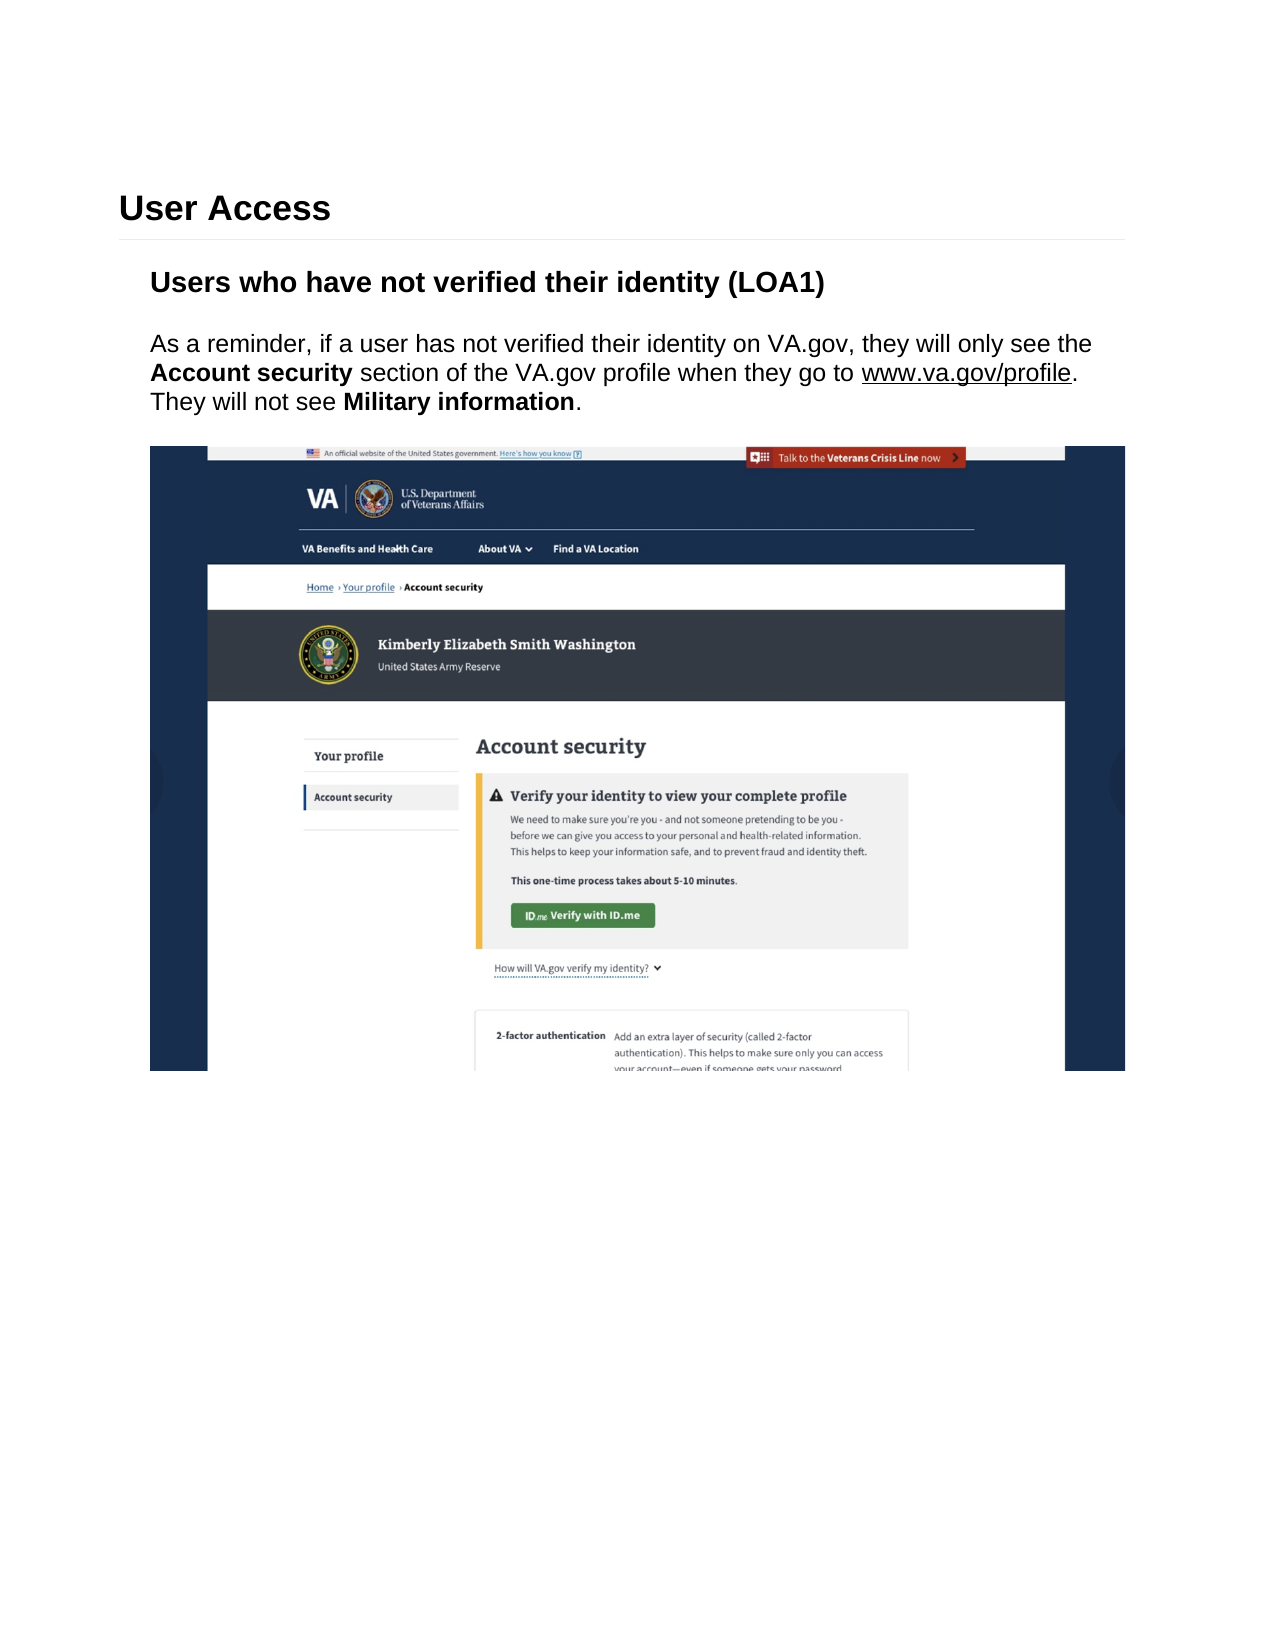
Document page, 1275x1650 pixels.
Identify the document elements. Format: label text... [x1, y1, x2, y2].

picture [150, 446, 1125, 1071]
text As a reminder, if a user has not verified their identity on VA.gov, they will only see the Account security section of the VA.gov profile when they go to www.va.gov/profile. They will not see Military information. [150, 329, 1125, 446]
text Users who have not verified their identity (LOA1) [150, 265, 1125, 329]
text User Access [119, 187, 1125, 239]
